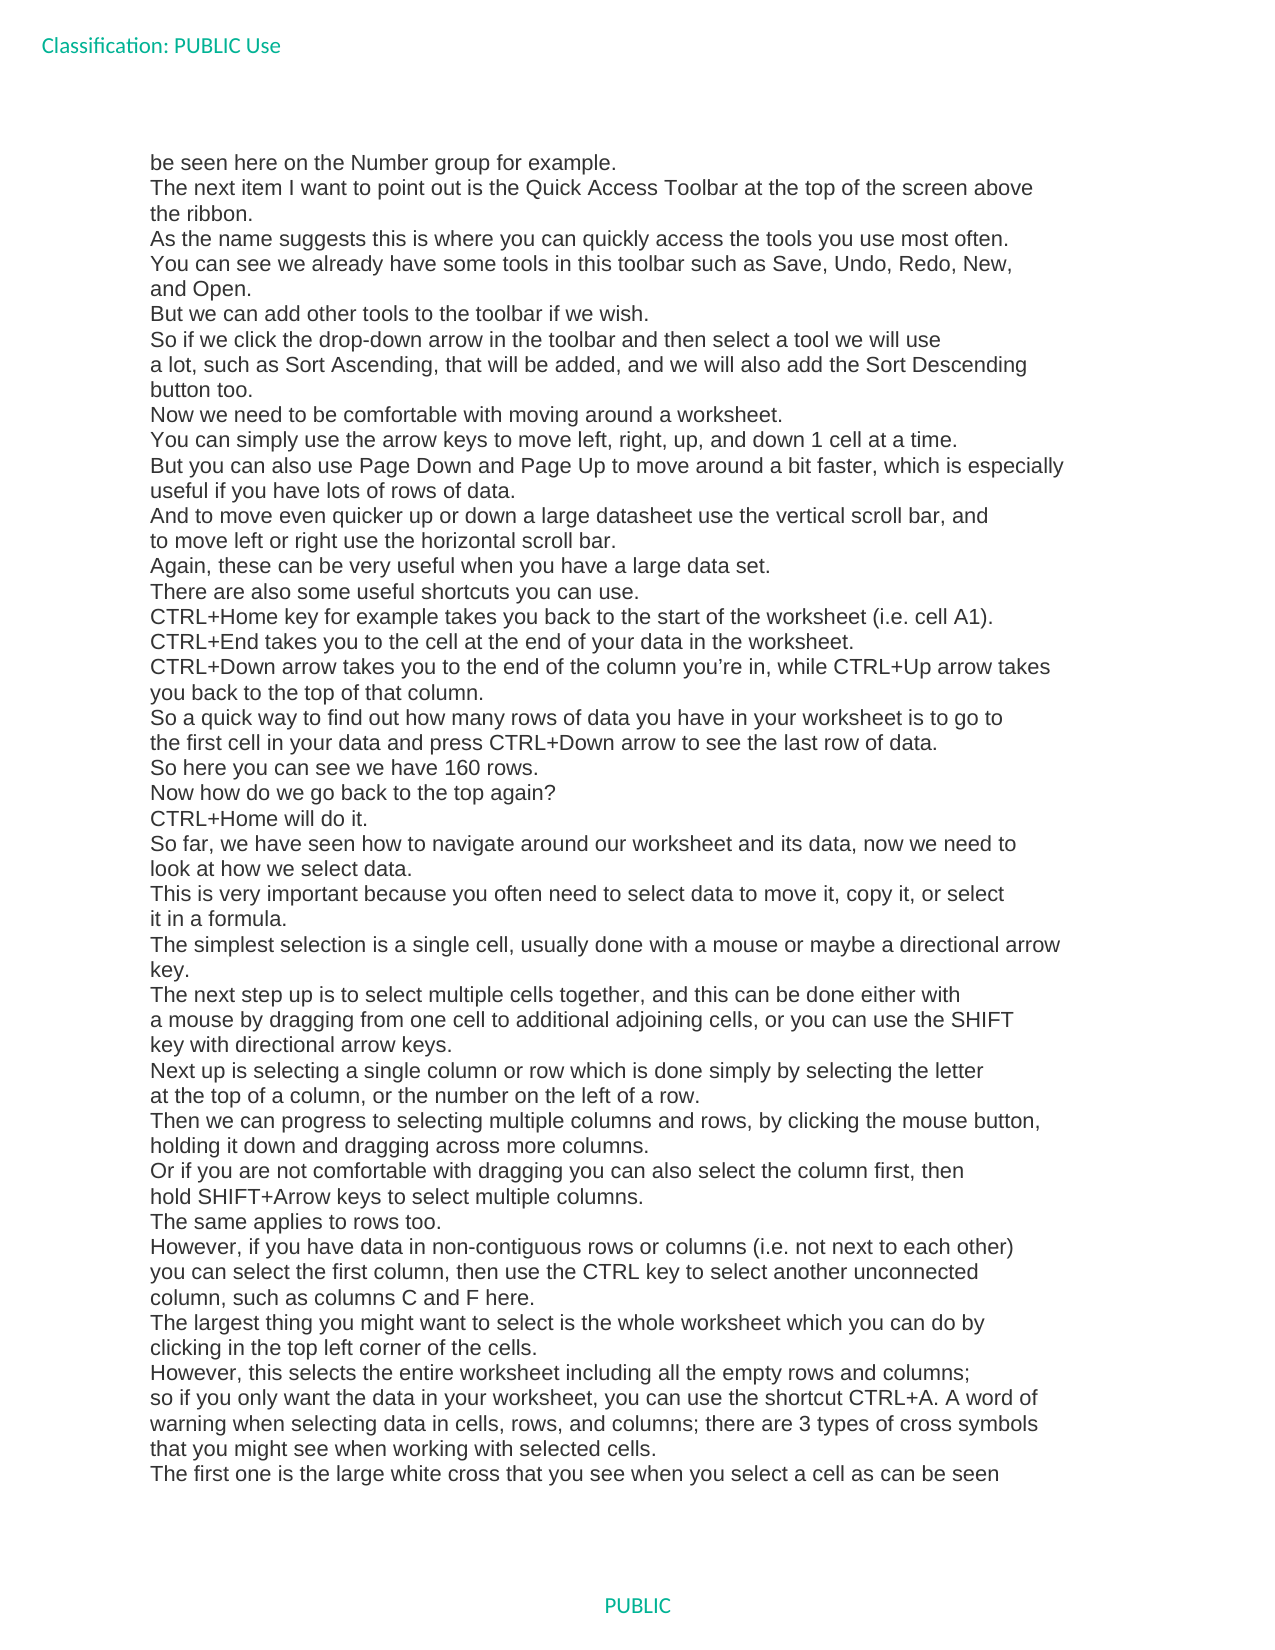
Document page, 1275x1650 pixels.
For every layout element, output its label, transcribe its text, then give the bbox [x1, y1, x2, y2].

text Now how do we go back to the top again? [150, 780, 1125, 805]
text useful if you have lots of rows of data. [150, 478, 1125, 503]
text a lot, such as Sort Ascending, that will be added, and we will also add the Sort Descending [150, 352, 1125, 377]
text you can select the first column, then use the CTRL key to select another unconnected [150, 1259, 1125, 1284]
text You can simply use the arrow keys to move left, right, up, and down 1 cell at a time. [150, 427, 1125, 452]
text CTRL+Down arrow takes you to the end of the column you’re in, while CTRL+Up arrow takes [150, 654, 1125, 679]
text The same applies to rows too. [150, 1209, 1125, 1234]
text and Open. [150, 276, 1125, 301]
text Again, these can be very useful when you have a large data set. [150, 553, 1125, 578]
text the first cell in your data and press CTRL+Down arrow to see the last row of data. [150, 730, 1125, 755]
text you back to the top of that column. [150, 679, 1125, 704]
text Next up is selecting a single column or row which is done simply by selecting the letter [150, 1057, 1125, 1083]
text key with directional arrow keys. [150, 1032, 1125, 1057]
text key. [150, 957, 1125, 982]
text And to move even quicker up or down a large datasheet use the vertical scroll bar, and [150, 503, 1125, 528]
text You can see we already have some tools in this toolbar such as Save, Undo, Redo, New, [150, 251, 1125, 276]
text look at how we select data. [150, 856, 1125, 881]
text This is very important because you often need to select data to move it, copy it, or select [150, 881, 1125, 906]
text hold SHIFT+Arrow keys to select multiple columns. [150, 1183, 1125, 1209]
text The next item I want to point out is the Quick Access Toolbar at the top of the screen above [150, 175, 1125, 200]
text But we can add other tools to the toolbar if we wish. [150, 301, 1125, 326]
text The next step up is to select multiple cells together, and this can be done either with [150, 982, 1125, 1007]
text CTRL+Home key for example takes you back to the start of the worksheet (i.e. cell A1). [150, 604, 1125, 629]
text However, this selects the entire worksheet including all the empty rows and columns; [150, 1360, 1125, 1385]
text The largest thing you might want to select is the whole worksheet which you can do by [150, 1309, 1125, 1335]
text warning when selecting data in cells, rows, and columns; there are 3 types of cross symbols [150, 1410, 1125, 1436]
text So a quick way to find out how many rows of data you have in your worksheet is to go to [150, 704, 1125, 730]
text There are also some useful shortcuts you can use. [150, 578, 1125, 604]
text But you can also use Page Down and Page Up to move around a bit faster, which is especially [150, 452, 1125, 478]
text CTRL+End takes you to the cell at the end of your data in the worksheet. [150, 629, 1125, 654]
text to move left or right use the horizontal scroll bar. [150, 528, 1125, 553]
text Now we need to be comfortable with moving around a worksheet. [150, 402, 1125, 427]
text be seen here on the Number group for example. [150, 150, 1125, 175]
text that you might see when working with selected cells. [150, 1436, 1125, 1461]
text at the top of a column, or the number on the left of a row. [150, 1083, 1125, 1108]
text so if you only want the data in your worksheet, you can use the shortcut CTRL+A. A word of [150, 1385, 1125, 1410]
text However, if you have data in non-contiguous rows or columns (i.e. not next to each other) [150, 1234, 1125, 1259]
text the ribbon. [150, 200, 1125, 226]
text Then we can progress to selecting multiple columns and rows, by clicking the mouse button, [150, 1108, 1125, 1133]
text Or if you are not comfortable with dragging you can also select the column first, then [150, 1158, 1125, 1183]
text As the name suggests this is where you can quickly access the tools you use most often. [150, 226, 1125, 251]
text CTRL+Home will do it. [150, 805, 1125, 831]
text So here you can see we have 160 rows. [150, 755, 1125, 780]
text button too. [150, 377, 1125, 402]
text The simplest selection is a single cell, usually done with a mouse or maybe a directional arrow [150, 931, 1125, 957]
text So if we click the drop-down arrow in the toolbar and then select a tool we will use [150, 326, 1125, 352]
text it in a formula. [150, 906, 1125, 931]
text So far, we have seen how to navigate around our worksheet and its data, now we need to [150, 831, 1125, 856]
text clicking in the top left corner of the cells. [150, 1335, 1125, 1360]
text column, such as columns C and F here. [150, 1284, 1125, 1309]
text a mouse by dragging from one cell to additional adjoining cells, or you can use the SHIFT [150, 1007, 1125, 1032]
text holding it down and dragging across more columns. [150, 1133, 1125, 1158]
text The first one is the large white cross that you see when you select a cell as can be seen [150, 1461, 1125, 1486]
